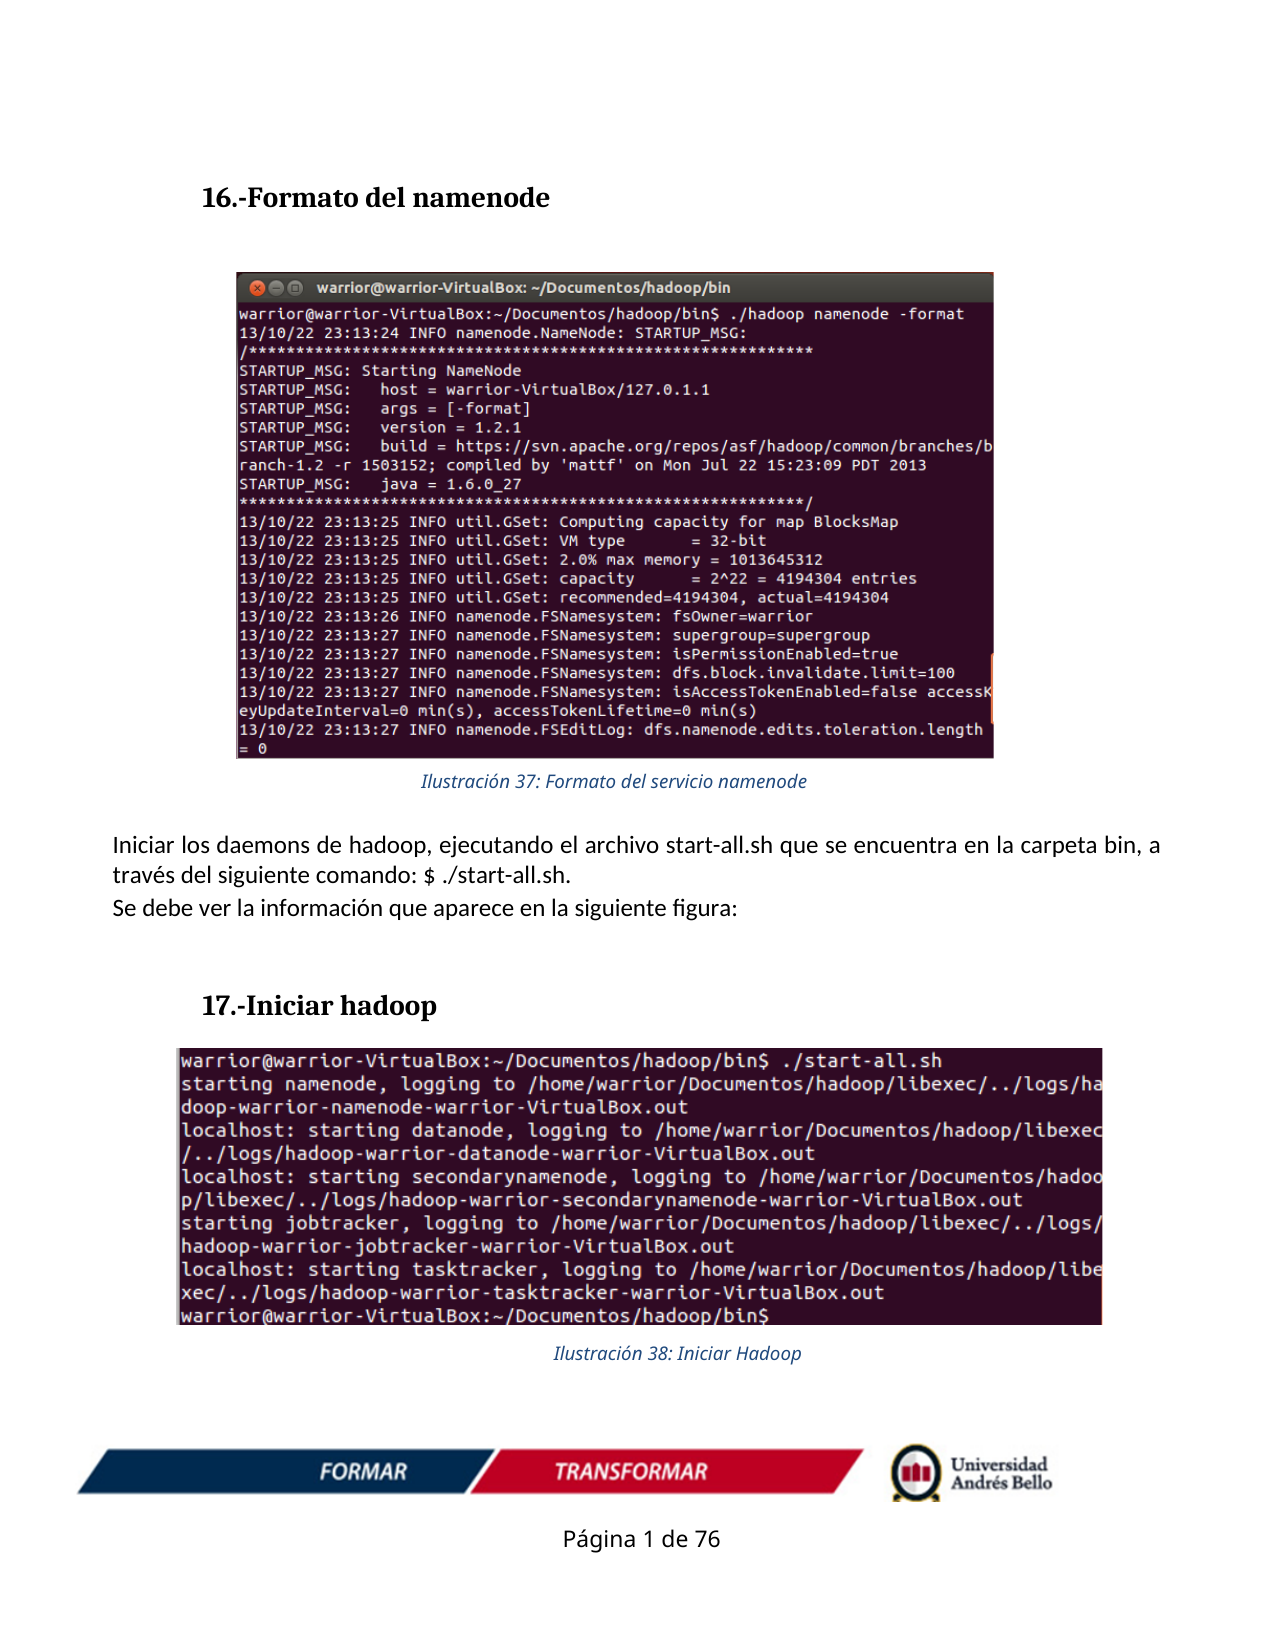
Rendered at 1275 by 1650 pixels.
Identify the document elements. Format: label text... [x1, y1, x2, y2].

picture [176, 1048, 1103, 1325]
picture [75, 1440, 1078, 1502]
text Se debe ver la información que aparece en la siguiente figura: [112, 892, 1162, 922]
subtitle 16.-Formato del namenode [202, 181, 1162, 214]
picture [236, 272, 994, 759]
subtitle 17.-Iniciar hadoop [202, 989, 1162, 1023]
text Iniciar los daemons de hadoop, ejecutando el archivo start-all.sh que se encuentra en la carpeta bin, a través del siguiente comando: $ ./start-all.sh. [112, 829, 1162, 890]
